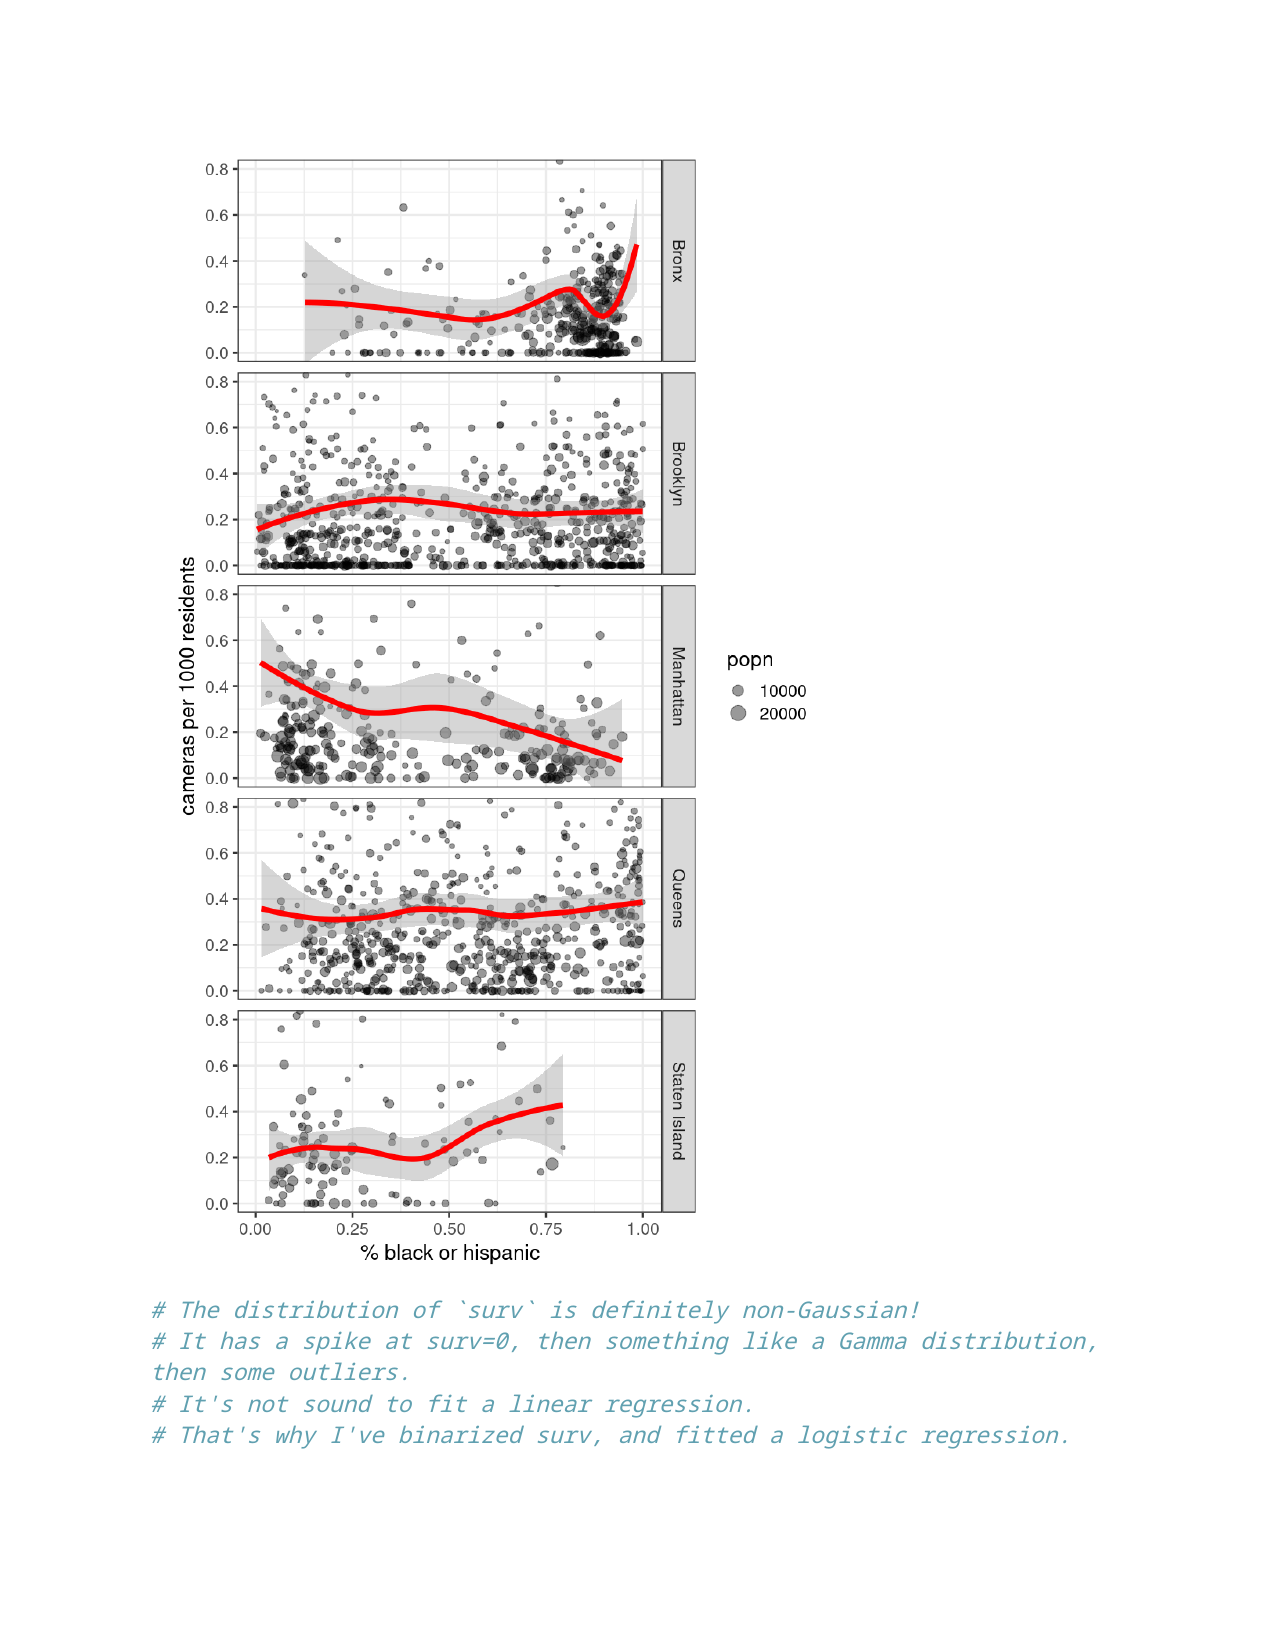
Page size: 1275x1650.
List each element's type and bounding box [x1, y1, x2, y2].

text [150, 1294, 1125, 1479]
picture [168, 150, 825, 1275]
